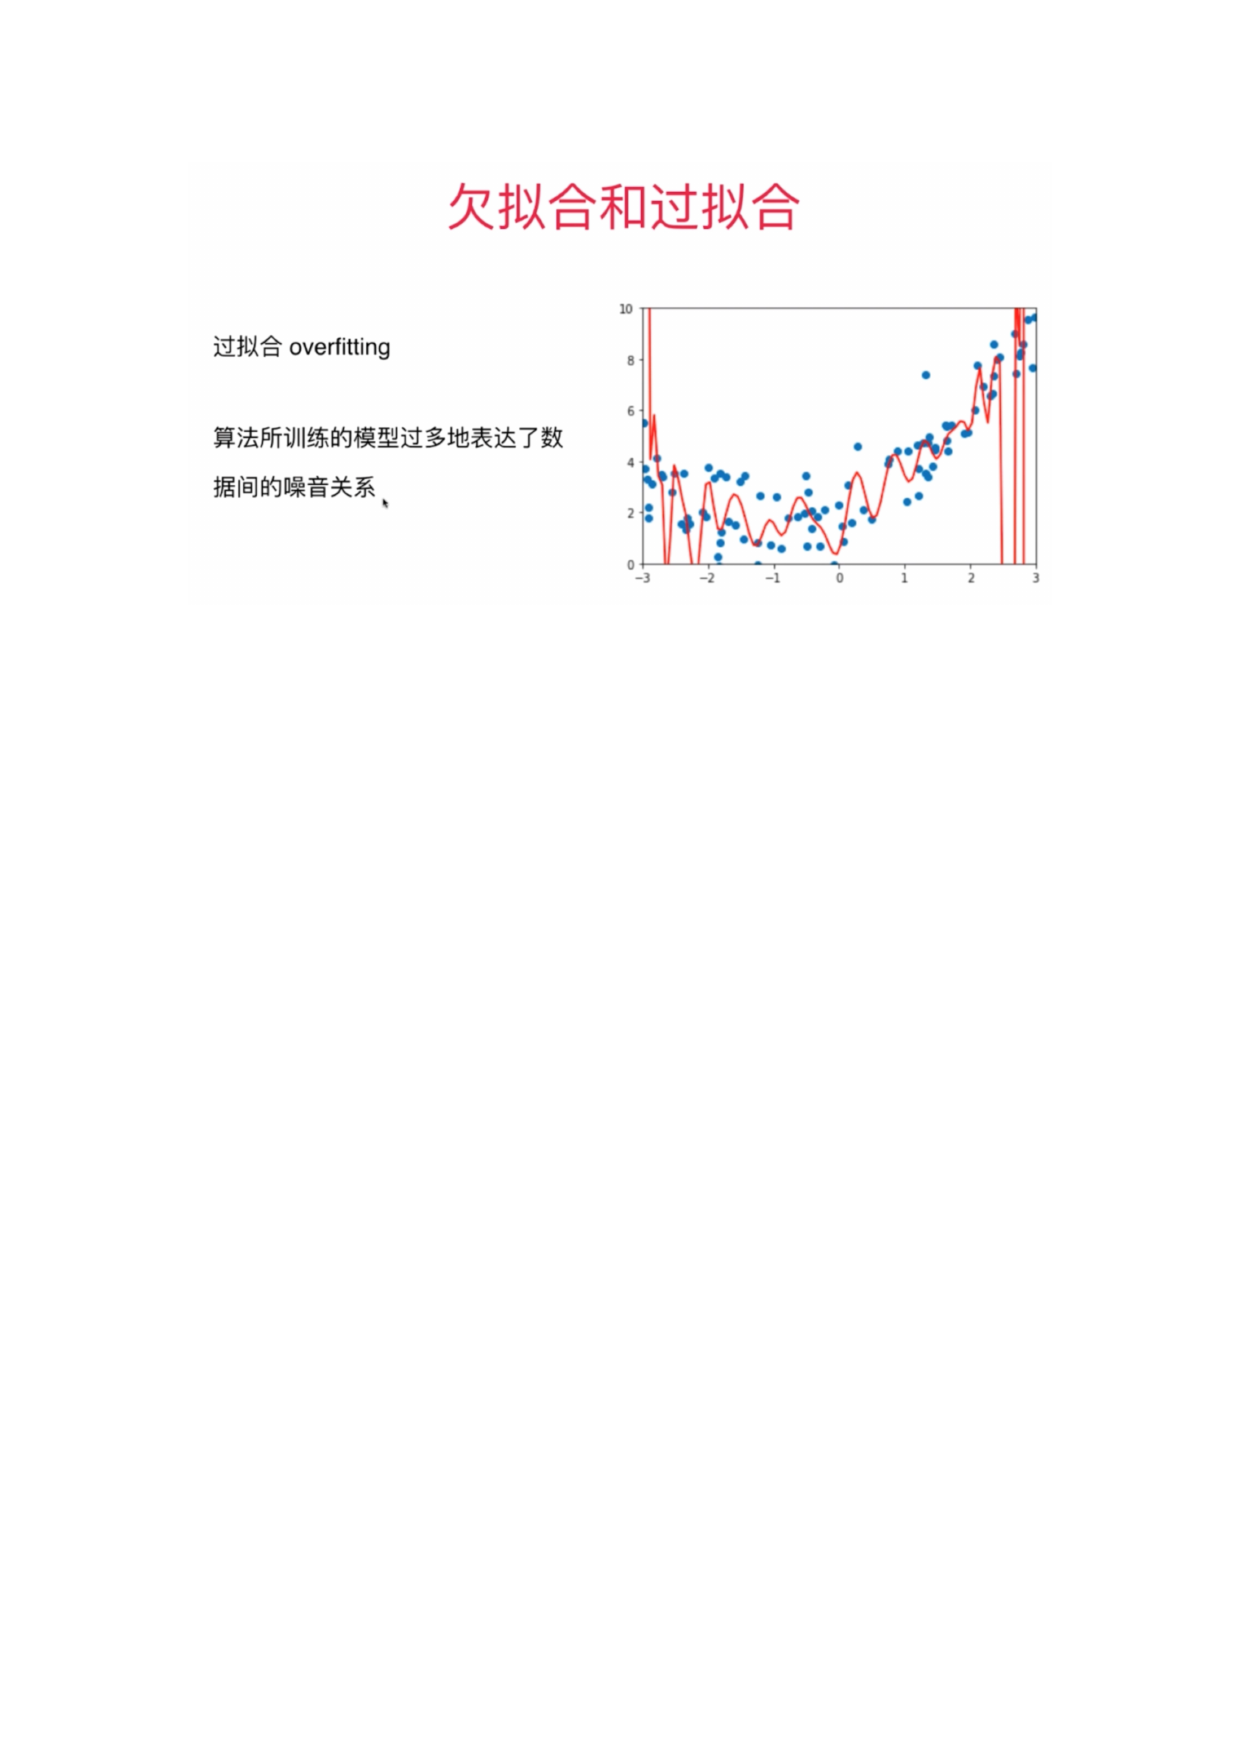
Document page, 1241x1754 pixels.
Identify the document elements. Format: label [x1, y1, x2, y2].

picture [187, 162, 1053, 605]
